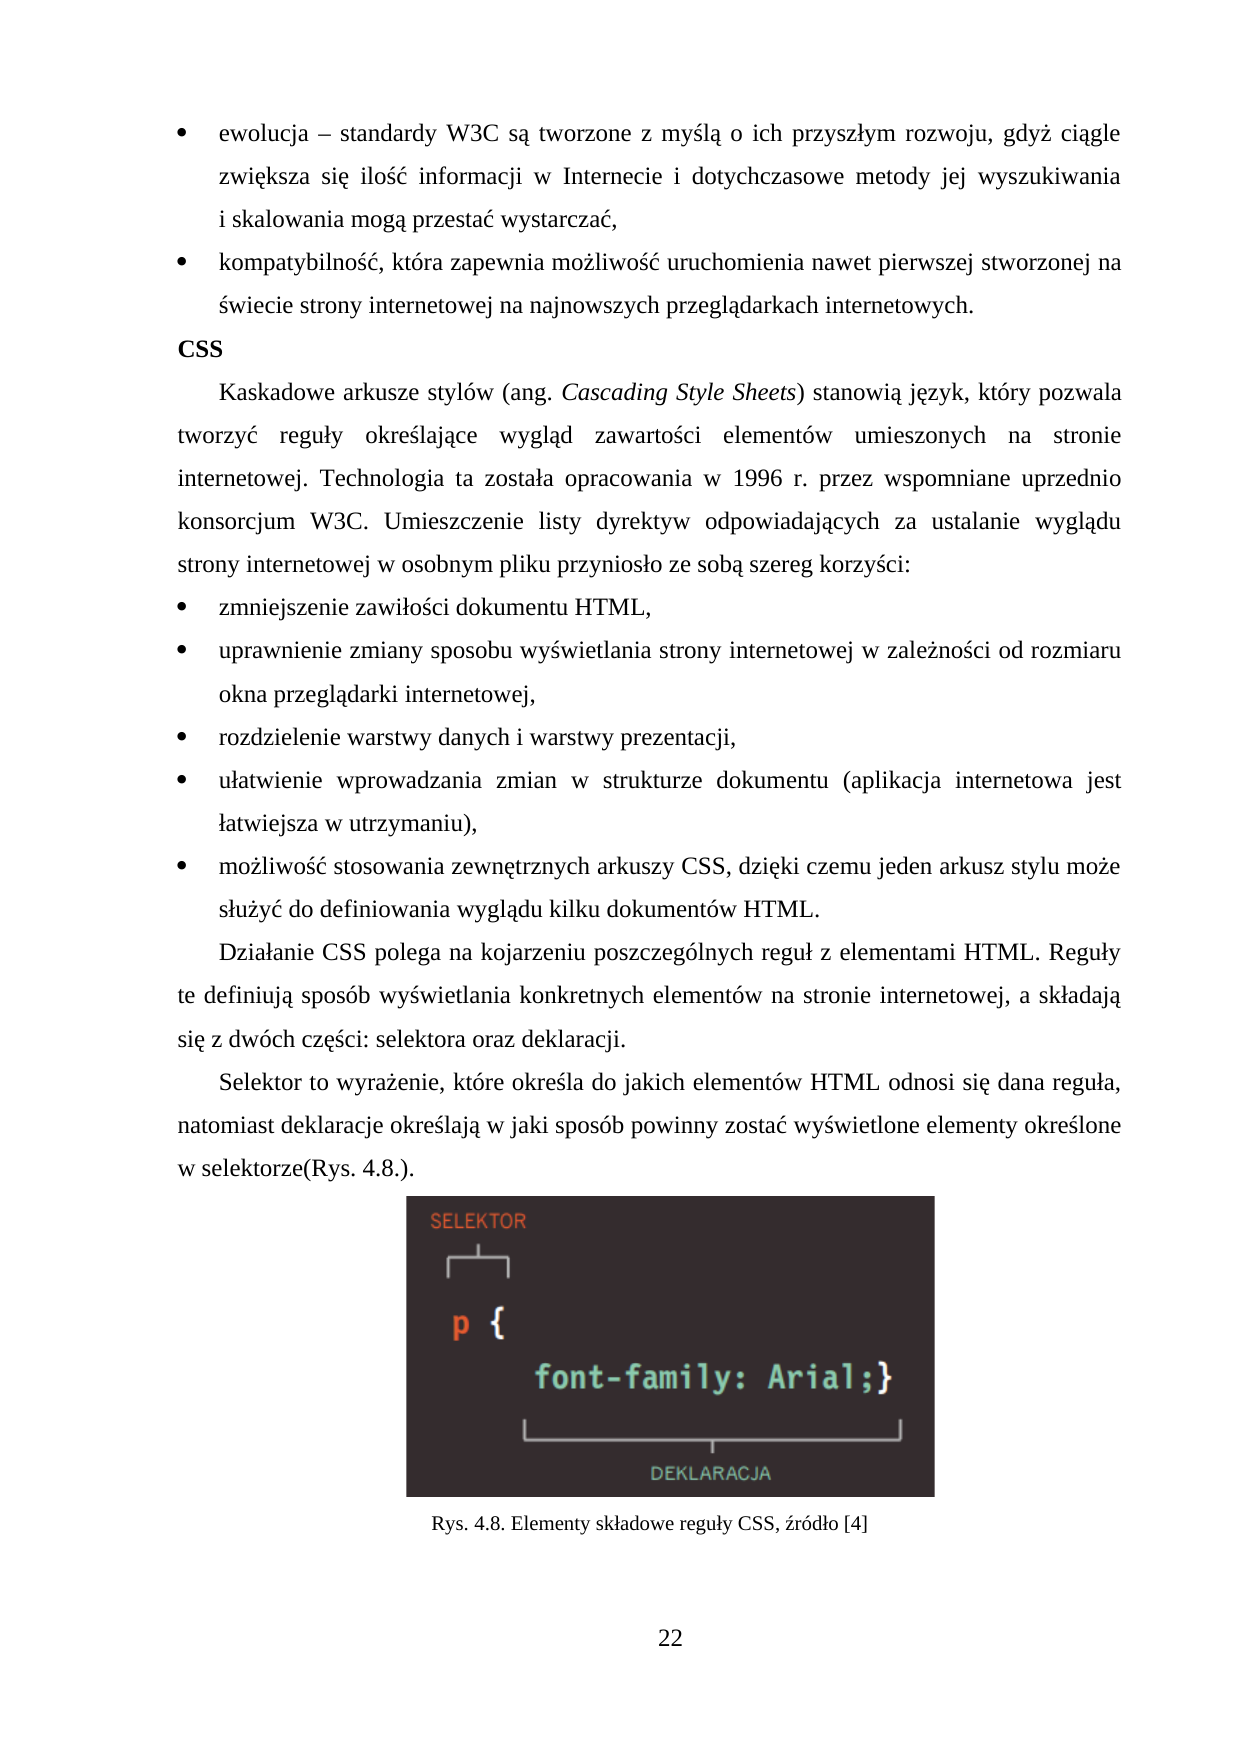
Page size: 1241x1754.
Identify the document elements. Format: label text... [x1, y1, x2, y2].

text Rys. 4.3. Elementy składowe reguły CSS, źródło [4] [177, 1511, 1122, 1535]
list kompatybilność, która zapewnia możliwość uruchomienia nawet pierwszej stworzonej na świecie strony internetowej na najnowszych przeglądarkach internetowych. [177, 247, 1122, 319]
text CSS [177, 334, 1122, 362]
list zmniejszenie zawiłości dokumentu HTML, [177, 592, 1122, 621]
text Działanie CSS polega na kojarzeniu poszczególnych reguł z elementami HTML. Reguły te definiują sposób wyświetlania konkretnych elementów na stronie internetowej, a składają się z dwóch części: selektora oraz deklaracji. [177, 937, 1122, 1052]
list uprawnienie zmiany sposobu wyświetlania strony internetowej w zależności od rozmiaru okna przeglądarki internetowej, [177, 636, 1122, 707]
list rozdzielenie warstwy danych i warstwy prezentacji, [177, 722, 1122, 751]
text Kaskadowe arkusze stylów (ang. Cascading Style Sheets) stanowią język, który pozwala tworzyć reguły określające wygląd zawartości elementów umieszonych na stronie internetowej. Technologia ta została opracowania w 1996 r. przez wspomniane uprzednio konsorcjum W3C. Umieszczenie listy dyrektyw odpowiadających za ustalanie wyglądu strony internetowej w osobnym pliku przyniosło ze sobą szereg korzyści: [177, 377, 1122, 578]
list możliwość stosowania zewnętrznych arkuszy CSS, dzięki czemu jeden arkusz stylu może służyć do definiowania wyglądu kilku dokumentów HTML. [177, 851, 1122, 923]
list ewolucja – standardy W3C są tworzone z myślą o ich przyszłym rozwoju, gdyż ciągle zwiększa się ilość informacji w Internecie i dotychczasowe metody jej wyszukiwania i skalowania mogą przestać wystarczać, [177, 118, 1122, 233]
list ułatwienie wprowadzania zmian w strukturze dokumentu (aplikacja internetowa jest łatwiejsza w utrzymaniu), [177, 765, 1122, 837]
picture [406, 1196, 935, 1497]
